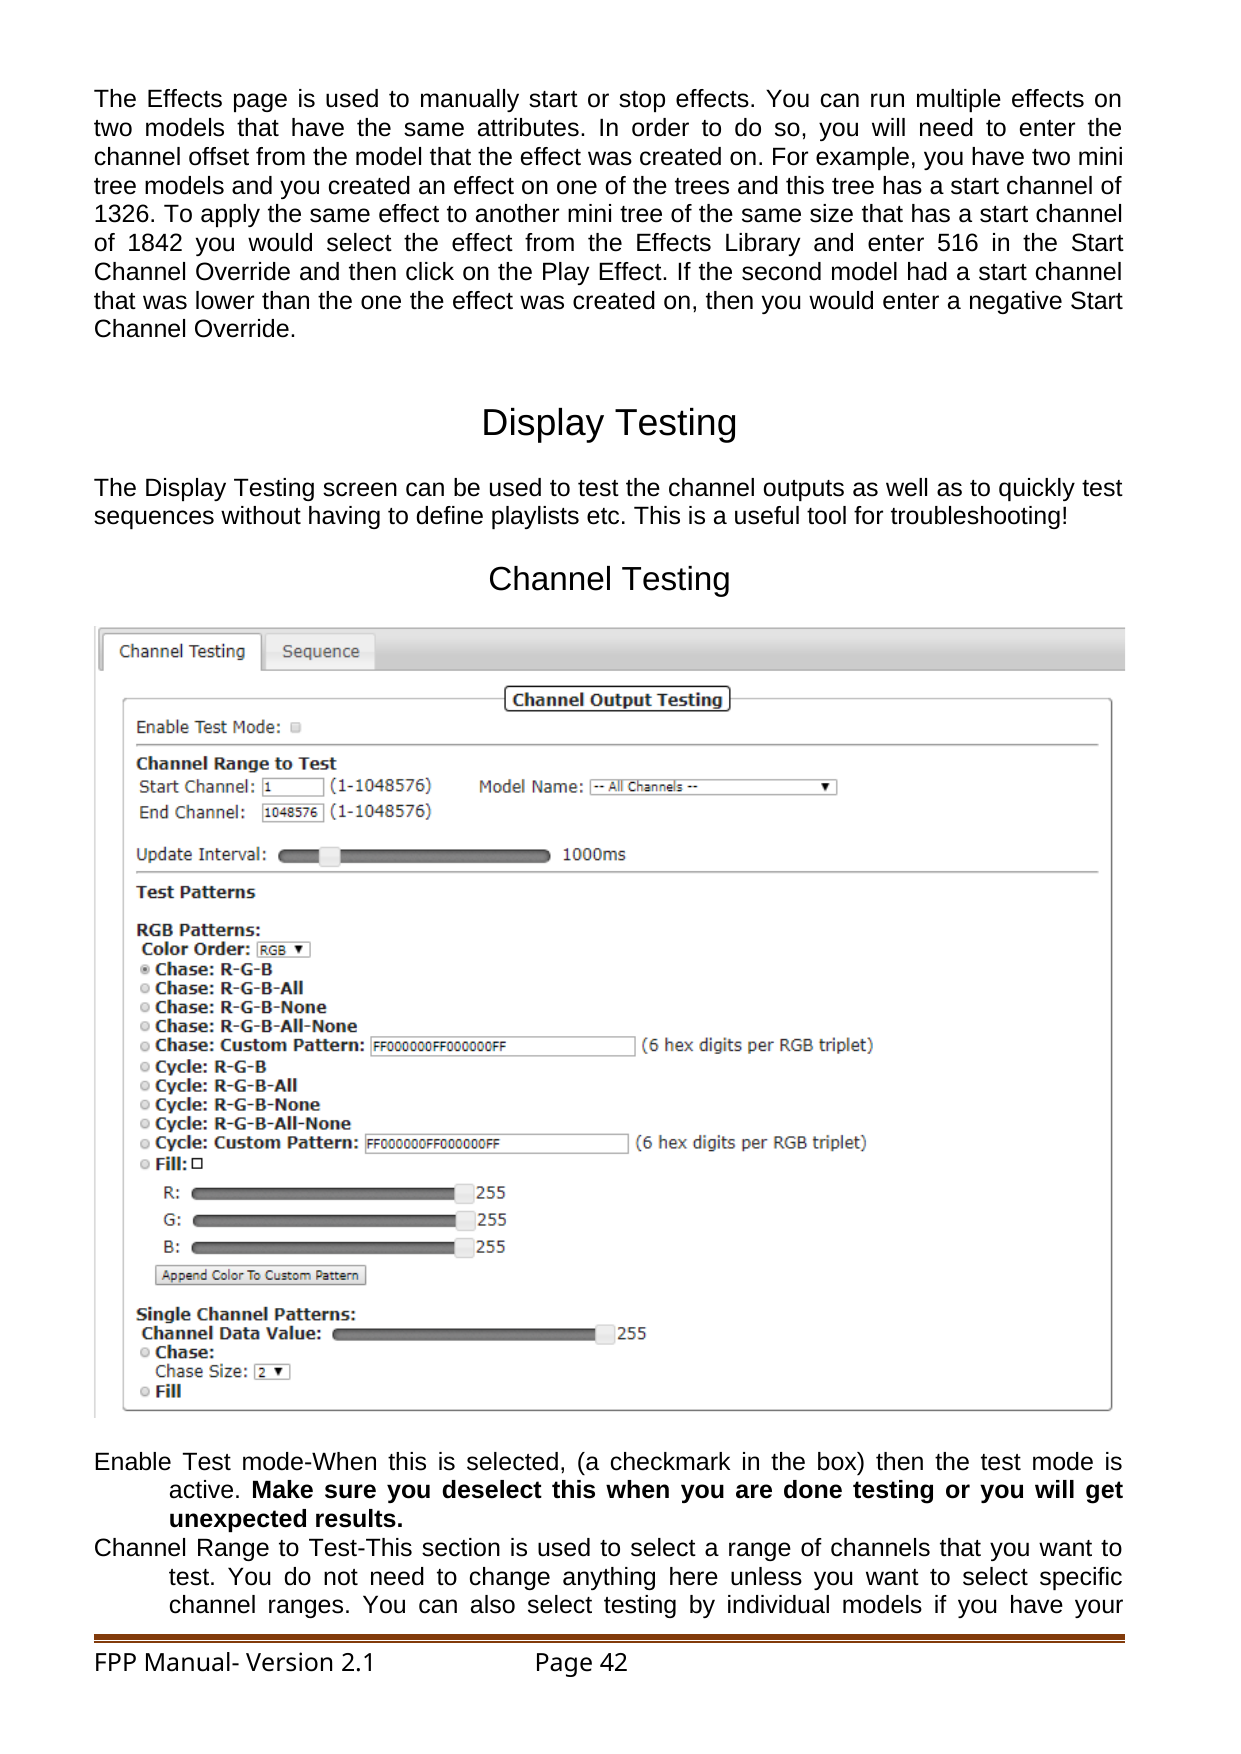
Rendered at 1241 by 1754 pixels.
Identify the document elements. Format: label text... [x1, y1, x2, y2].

text Enable Test mode-When this is selected, (a checkmark in the box) then the test mode is active. Make sure you deselect this when you are done testing or you will get unexpected results. [94, 1447, 1125, 1533]
text The Display Testing screen can be used to test the channel outputs as well as to quickly test sequences without having to define playlists etc. This is a useful tool for troubleshooting! [94, 472, 1125, 530]
picture [93, 626, 1125, 1418]
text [94, 1533, 1125, 1619]
text The Effects page is used to manually start or stop effects. You can run multiple effects on two models that have the same attributes. In order to do so, you will need to enter the channel offset from the model that the effect was created on. For example, you have two mini tree models and you created an effect on one of the trees and this tree has a start channel of 1326. To apply the same effect to another mini tree of the same size that has a start channel of 1842 you would select the effect from the Effects Library and enter 516 in the Start Channel Override and then click on the Play Effect. If the second model had a start channel that was lower than the one the effect was created on, then you would enter a negative Start Channel Override. [94, 84, 1125, 343]
subtitle Display Testing [94, 401, 1125, 444]
subtitle Channel Testing [94, 559, 1125, 597]
